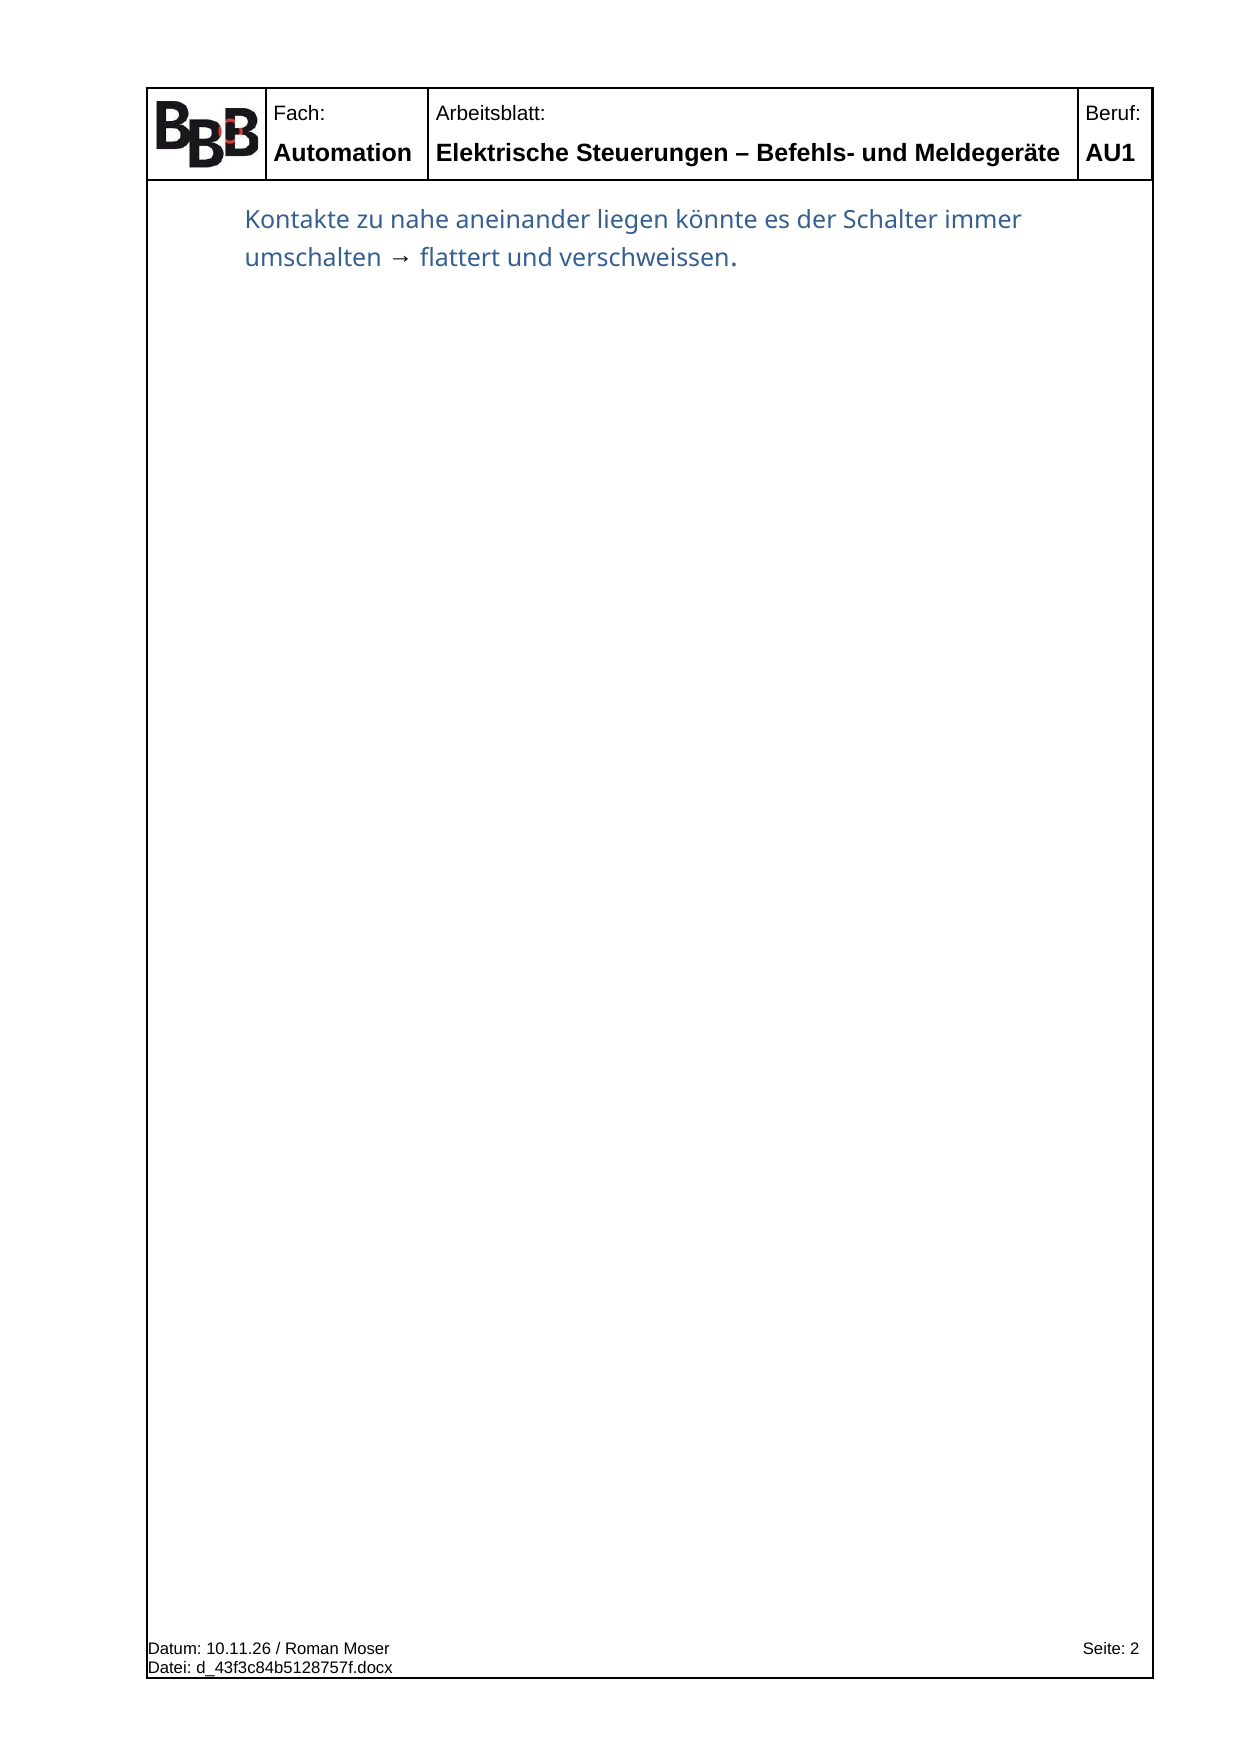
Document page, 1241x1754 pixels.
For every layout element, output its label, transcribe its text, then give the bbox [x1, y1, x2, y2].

picture [155, 101, 259, 169]
